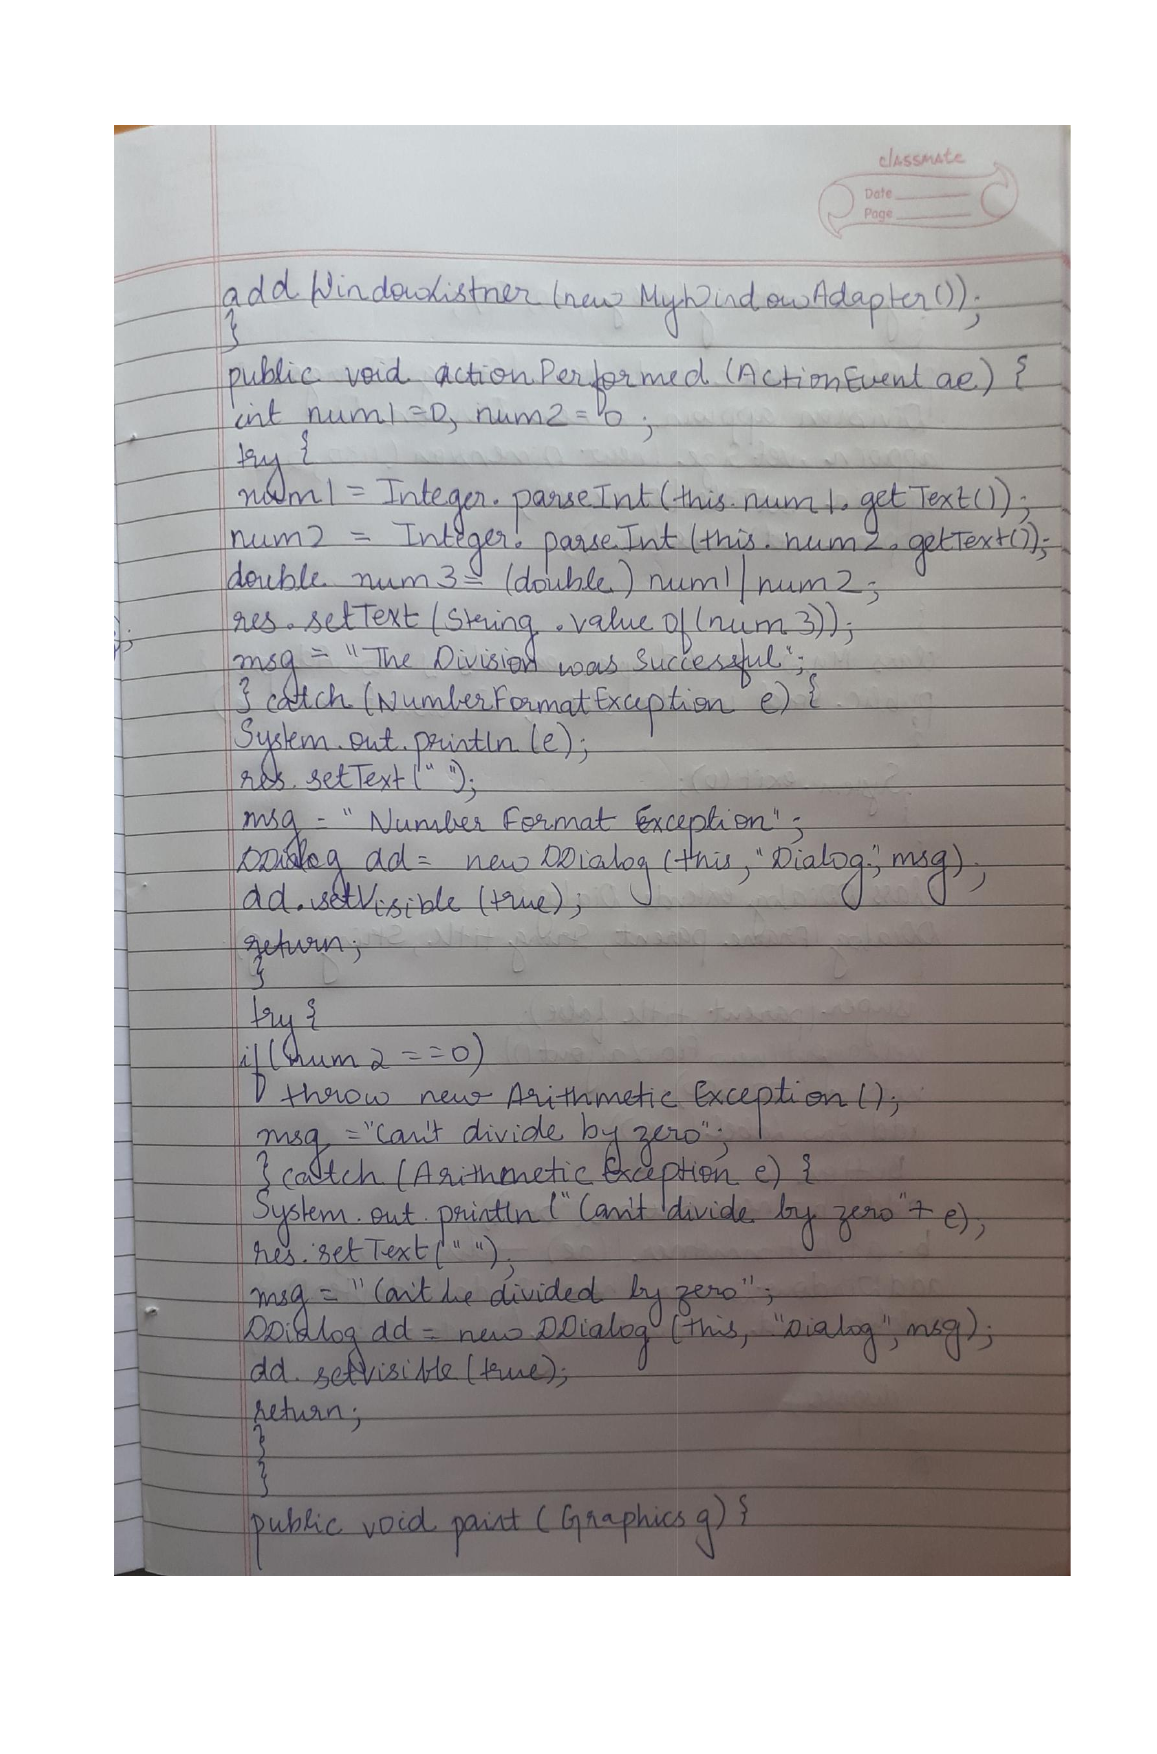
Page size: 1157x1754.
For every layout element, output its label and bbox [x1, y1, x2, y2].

picture [114, 125, 1071, 1576]
